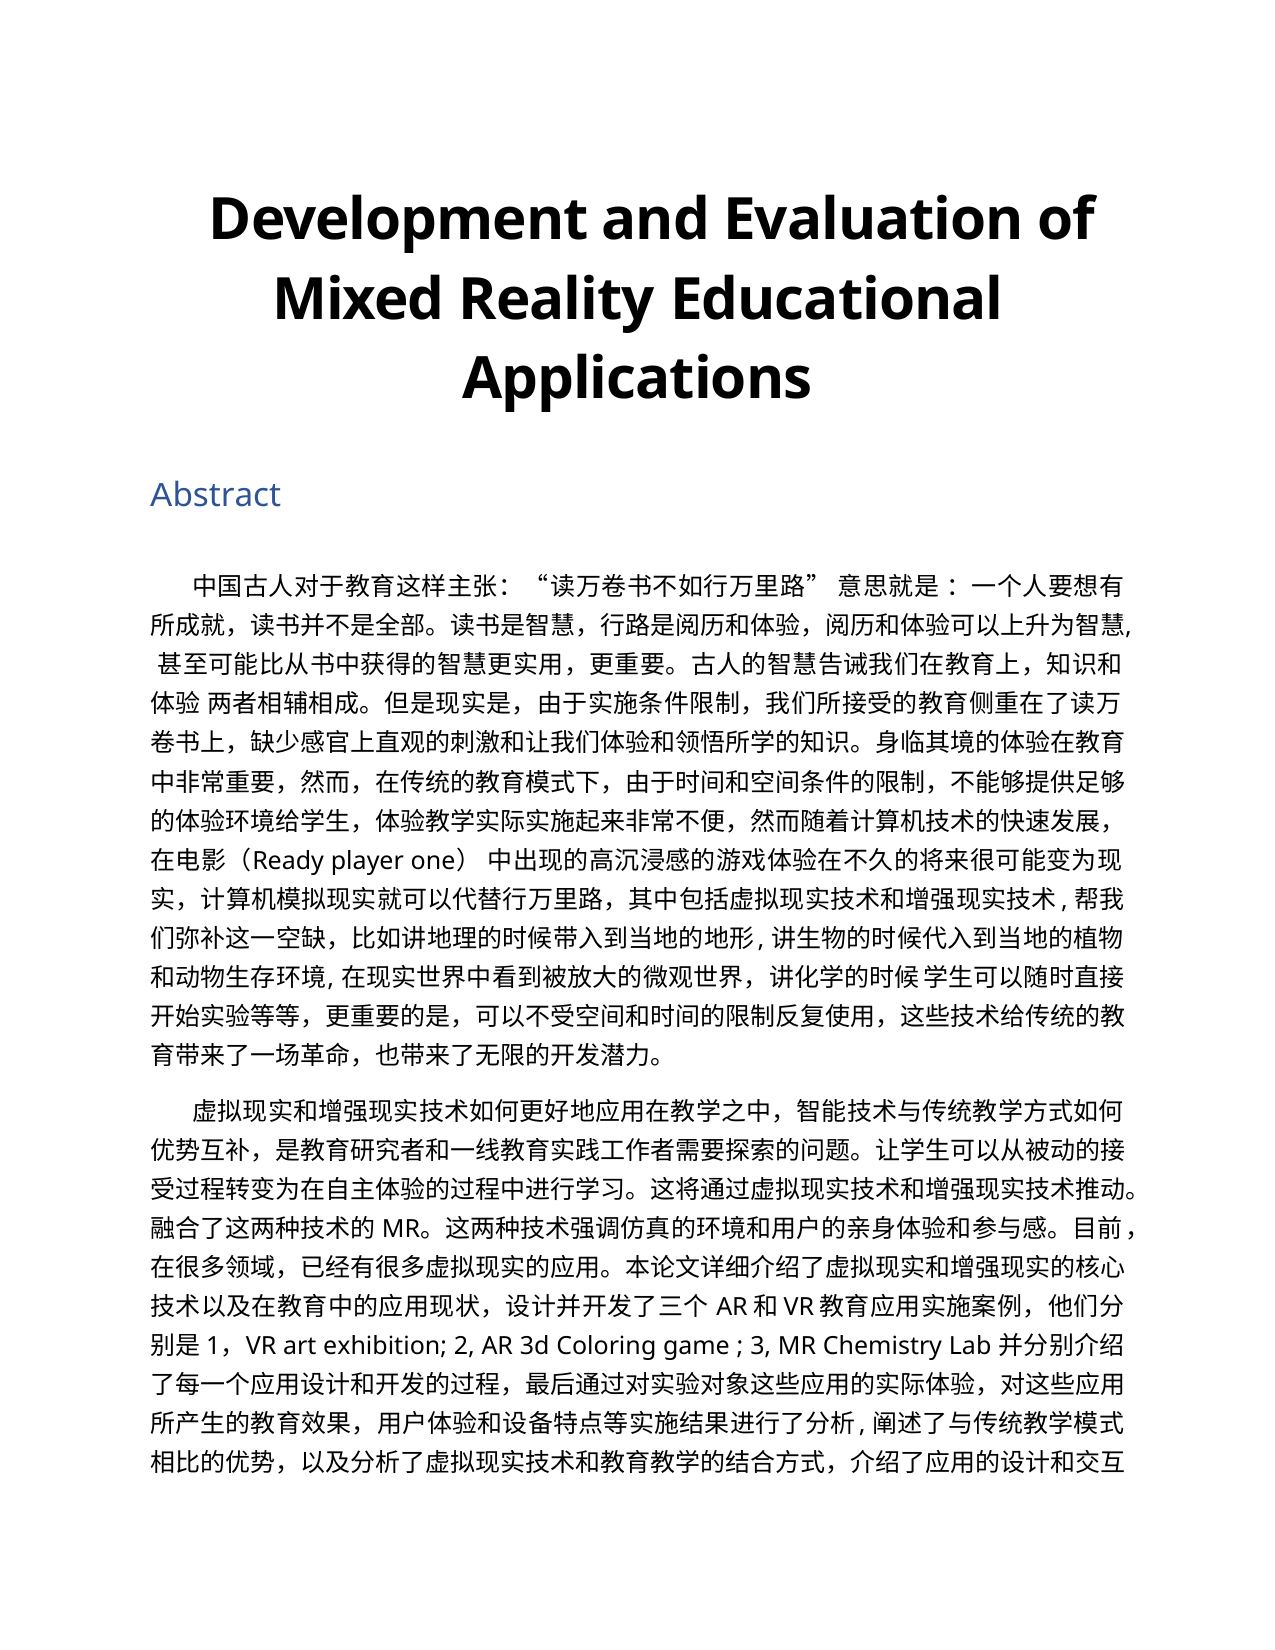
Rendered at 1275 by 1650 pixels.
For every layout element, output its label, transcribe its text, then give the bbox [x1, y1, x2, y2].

text 中国古人对于教育这样主张：“读万卷书不如行万里路” 意思就是 ：一个人要想有所成就，读书并不是全部。读书是智慧，行路是阅历和体验，阅历和体验可以上升为智慧, 甚至可能比从书中获得的智慧更实用，更重要。古人的智慧告诫我们在教育上，知识和体验 两者相辅相成。但是现实是，由于实施条件限制，我们所接受的教育侧重在了读万卷书上，缺少感官上直观的刺激和让我们体验和领悟所学的知识。身临其境的体验在教育中非常重要，然而，在传统的教育模式下，由于时间和空间条件的限制，不能够提供足够的体验环境给学生，体验教学实际实施起来非常不便，然而随着计算机技术的快速发展，在电影（Ready player one） 中出现的高沉浸感的游戏体验在不久的将来很可能变为现实，计算机模拟现实就可以代替行万里路，其中包括虚拟现实技术和增强现实技术, 帮我们弥补这一空缺，比如讲地理的时候带入到当地的地形, 讲生物的时候代入到当地的植物和动物生存环境, 在现实世界中看到被放大的微观世界，讲化学的时候学生可以随时直接开始实验等等，更重要的是，可以不受空间和时间的限制反复使用，这些技术给传统的教育带来了一场革命，也带来了无限的开发潜力。 [150, 567, 1125, 1072]
subtitle Abstract [150, 471, 1125, 516]
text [150, 1091, 1125, 1479]
title Development and Evaluation of Mixed Reality Educational Applications [150, 177, 1125, 416]
